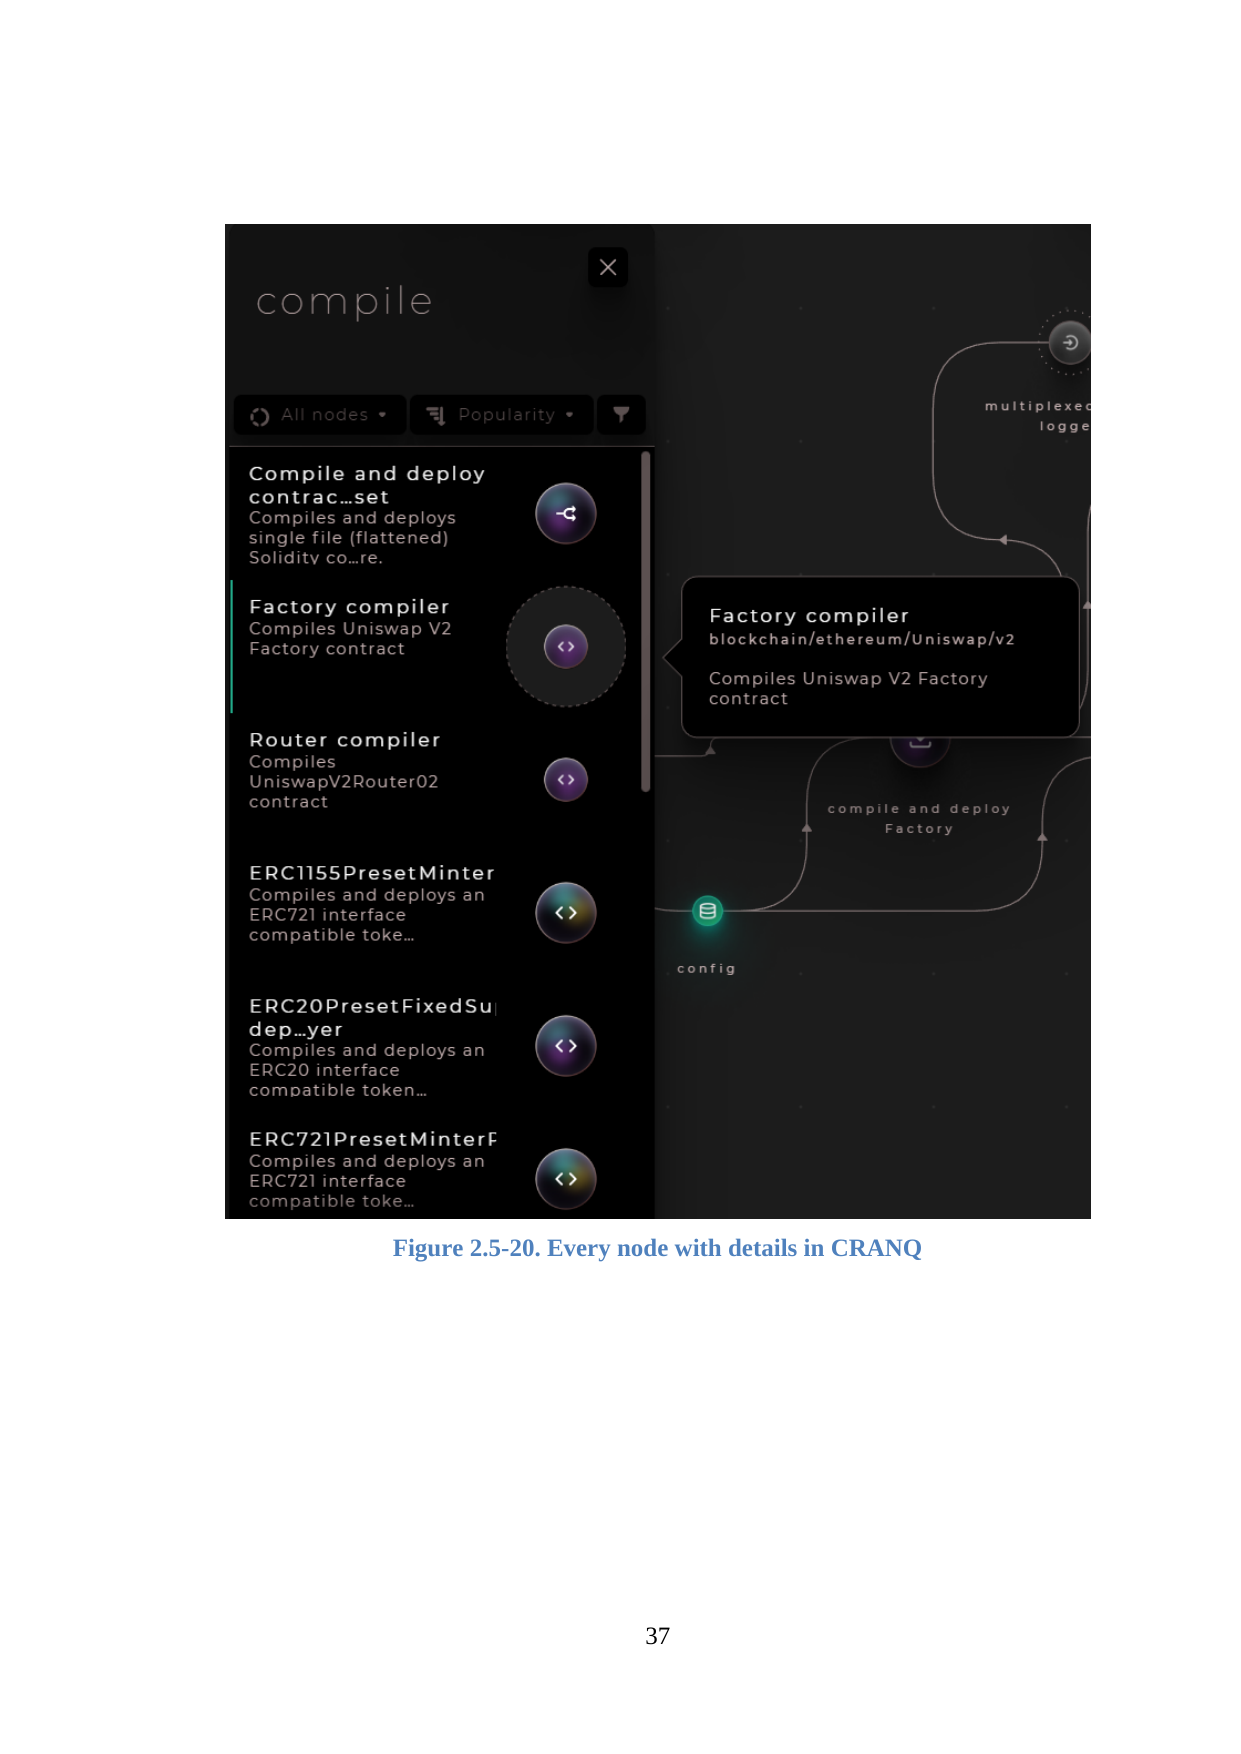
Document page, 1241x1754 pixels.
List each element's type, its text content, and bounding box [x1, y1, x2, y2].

text Figure 2.5-20. Every node with details in CRANQ [225, 1233, 1090, 1262]
picture [225, 224, 1091, 1219]
